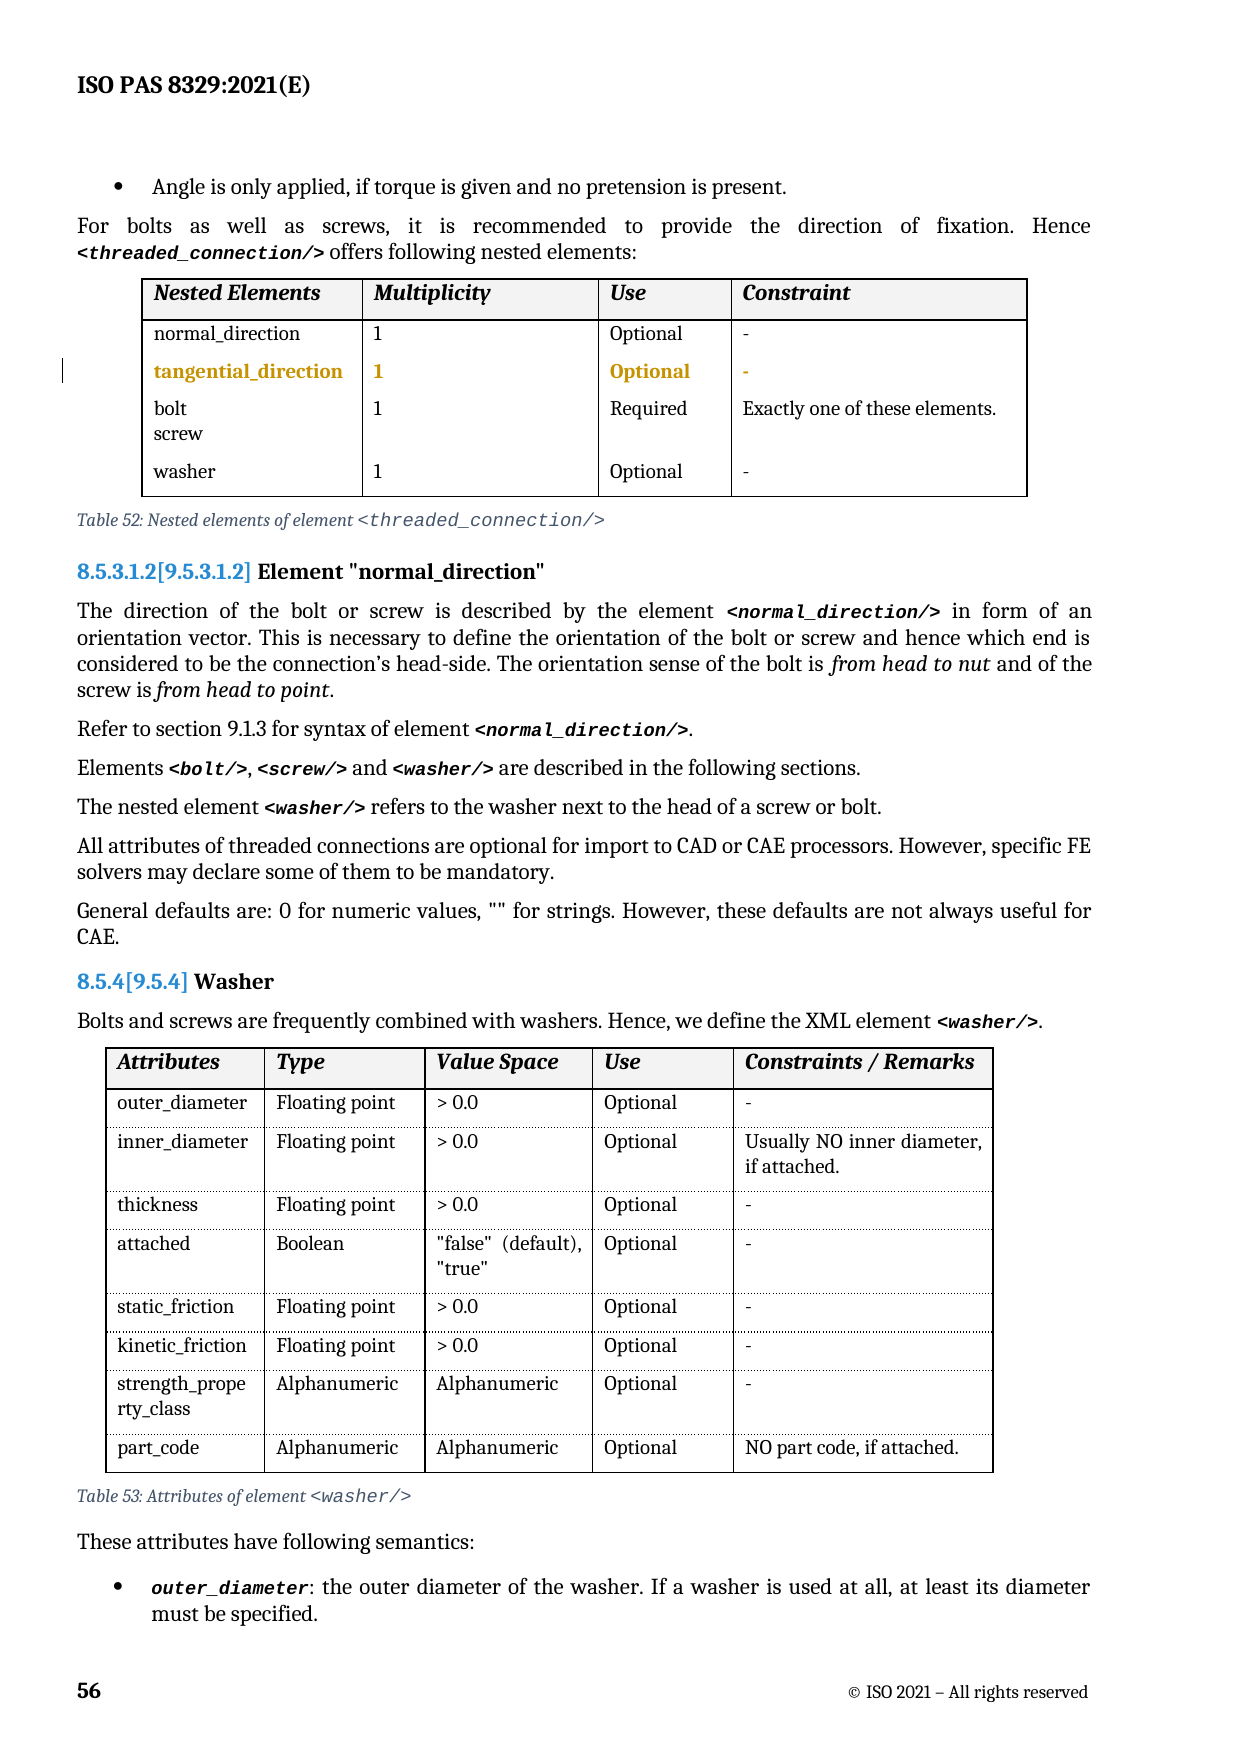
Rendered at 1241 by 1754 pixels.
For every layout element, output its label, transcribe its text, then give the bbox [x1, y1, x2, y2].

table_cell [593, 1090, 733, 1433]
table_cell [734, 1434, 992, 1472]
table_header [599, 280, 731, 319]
text All attributes of threaded connections are optional for import to CAD or CAE processors. However, specific FE solvers may declare some of them to be mandatory. [77, 832, 1092, 885]
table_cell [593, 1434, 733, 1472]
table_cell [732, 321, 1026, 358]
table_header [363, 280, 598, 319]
text Refer to section 9.1.3 for syntax of element <normal_direction/>. [77, 716, 1092, 742]
text Bolts and screws are frequently combined with washers. Hence, we define the XML element <washer/>. [77, 1008, 1092, 1034]
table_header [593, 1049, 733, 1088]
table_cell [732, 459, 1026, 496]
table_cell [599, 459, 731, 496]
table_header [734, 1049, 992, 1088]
list Angle is only applied, if torque is given and no pretension is present. [114, 174, 1092, 200]
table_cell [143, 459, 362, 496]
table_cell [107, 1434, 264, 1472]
text General defaults are: 0 for numeric values, "" for strings. However, these defaults are not always useful for CAE. [77, 898, 1092, 950]
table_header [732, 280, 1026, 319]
text For bolts as well as screws, it is recommended to provide the direction of fixation. Hence <threaded_connection/> offers following nested elements: [77, 213, 1092, 265]
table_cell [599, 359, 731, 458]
list outer_diameter: the outer diameter of the washer. If a washer is used at all, at least its diameter must be specified. [114, 1574, 1092, 1627]
text Table 53: Attributes of element <washer/> [77, 1486, 1092, 1508]
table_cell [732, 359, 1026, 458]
text Elements <bolt/>, <screw/> and <washer/> are described in the following sections. [77, 755, 1092, 781]
text The direction of the bolt or screw is described by the element <normal_direction/> in form of an orientation vector. This is necessary to define the orientation of the bolt or screw and hence which end is considered to be the connection’s head-side. The orientation sense of the bolt is from head to nut and of the screw is from head to point. [77, 598, 1092, 703]
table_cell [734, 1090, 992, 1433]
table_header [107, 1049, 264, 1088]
subtitle Element "normal_direction" [77, 559, 1092, 585]
subtitle Washer [77, 969, 1092, 995]
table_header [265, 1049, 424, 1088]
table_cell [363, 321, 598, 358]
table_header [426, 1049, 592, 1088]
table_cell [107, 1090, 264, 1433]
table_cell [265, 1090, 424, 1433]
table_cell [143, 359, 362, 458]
text The nested element <washer/> refers to the washer next to the head of a screw or bolt. [77, 793, 1092, 820]
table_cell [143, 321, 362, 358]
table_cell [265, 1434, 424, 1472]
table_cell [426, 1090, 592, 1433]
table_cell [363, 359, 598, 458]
text These attributes have following semantics: [77, 1529, 1092, 1555]
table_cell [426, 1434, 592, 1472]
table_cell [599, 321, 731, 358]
text Table 52: Nested elements of element <threaded_connection/> [77, 509, 1092, 532]
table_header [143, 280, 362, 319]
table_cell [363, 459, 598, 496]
